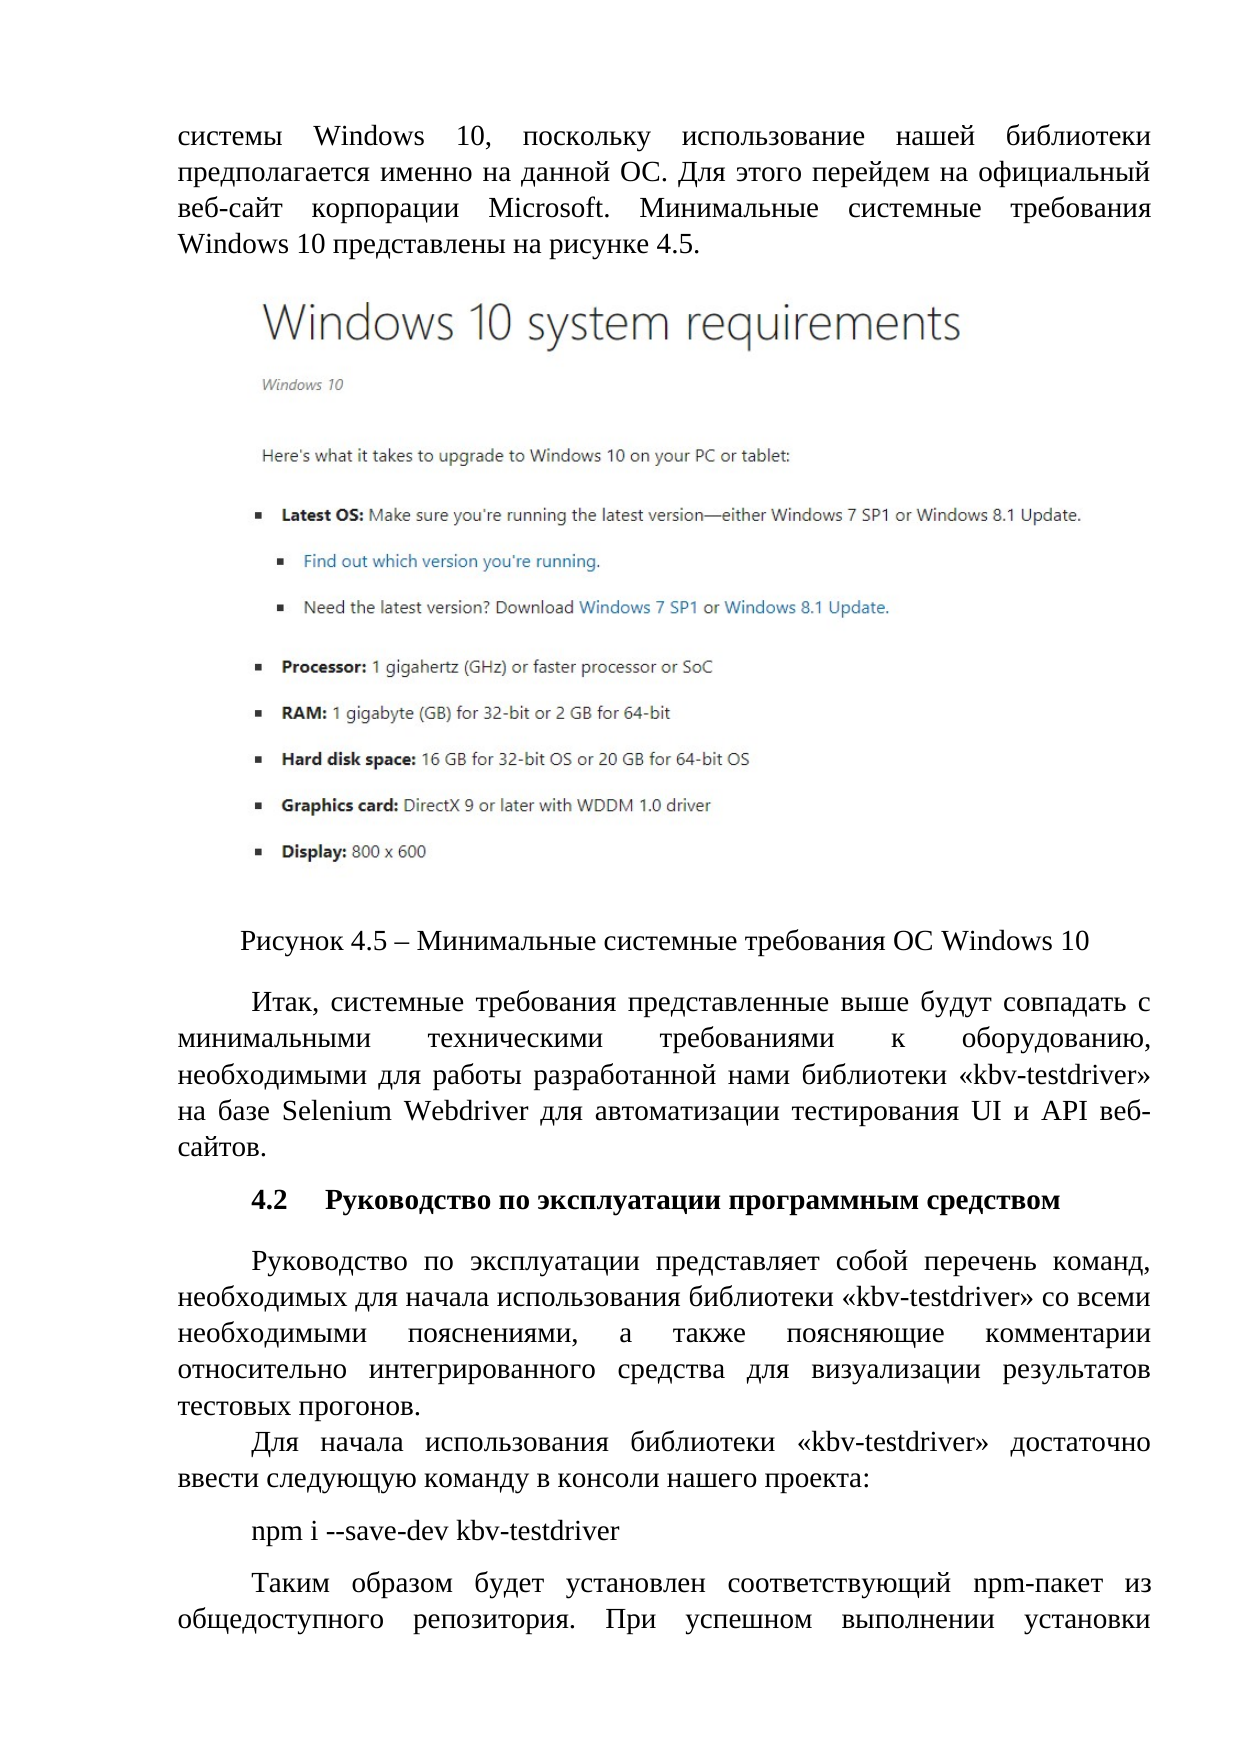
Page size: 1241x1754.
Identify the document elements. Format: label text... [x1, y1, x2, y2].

text npm i --save-dev kbv-testdriver [177, 1513, 1152, 1546]
text Рисунок 4.5 – Минимальные системные требования ОС Windows 10 [177, 923, 1152, 957]
text Итак, системные требования представленные выше будут совпадать с минимальными техническими требованиями к оборудованию, необходимыми для работы разработанной нами библиотеки «kbv-testdriver» на базе Selenium Webdriver для автоматизации тестирования UI и API веб-сайтов. [177, 984, 1152, 1163]
text Руководство по эксплуатации представляет собой перечень команд, необходимых для начала использования библиотеки «kbv-testdriver» со всеми необходимыми пояснениями, а также поясняющие комментарии относительно интегрированного средства для визуализации результатов тестовых прогонов. [177, 1243, 1152, 1421]
picture [177, 279, 1152, 896]
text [177, 1566, 1152, 1635]
text Для начала использования библиотеки «kbv-testdriver» достаточно ввести следующую команду в консоли нашего проекта: [177, 1424, 1152, 1493]
subtitle Руководство по эксплуатации программным средством [177, 1182, 1152, 1215]
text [177, 118, 1152, 260]
